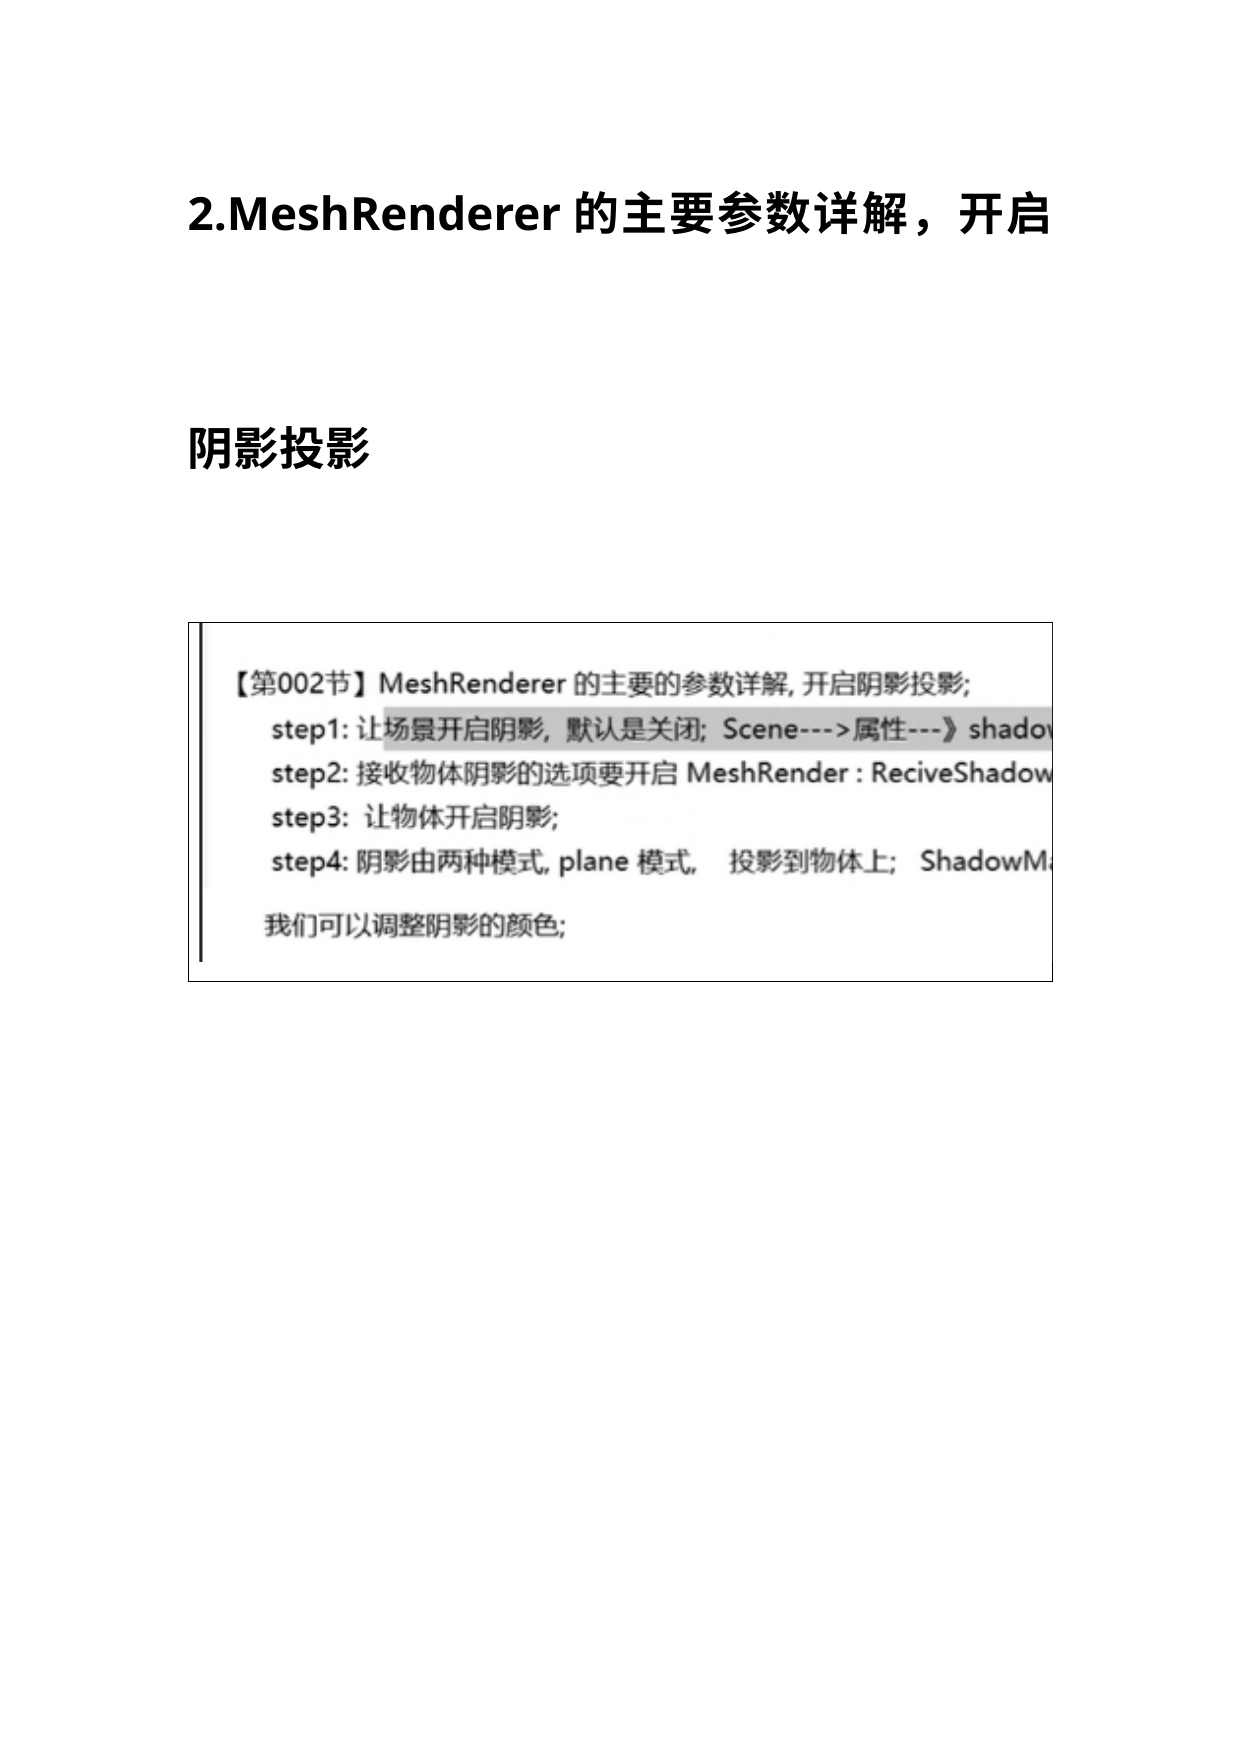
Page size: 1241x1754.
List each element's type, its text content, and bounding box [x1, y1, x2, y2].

table_header [189, 623, 1052, 981]
subtitle 2.MeshRenderer的主要参数详解，开启阴影投影 [187, 162, 1053, 494]
picture [199, 623, 1053, 962]
